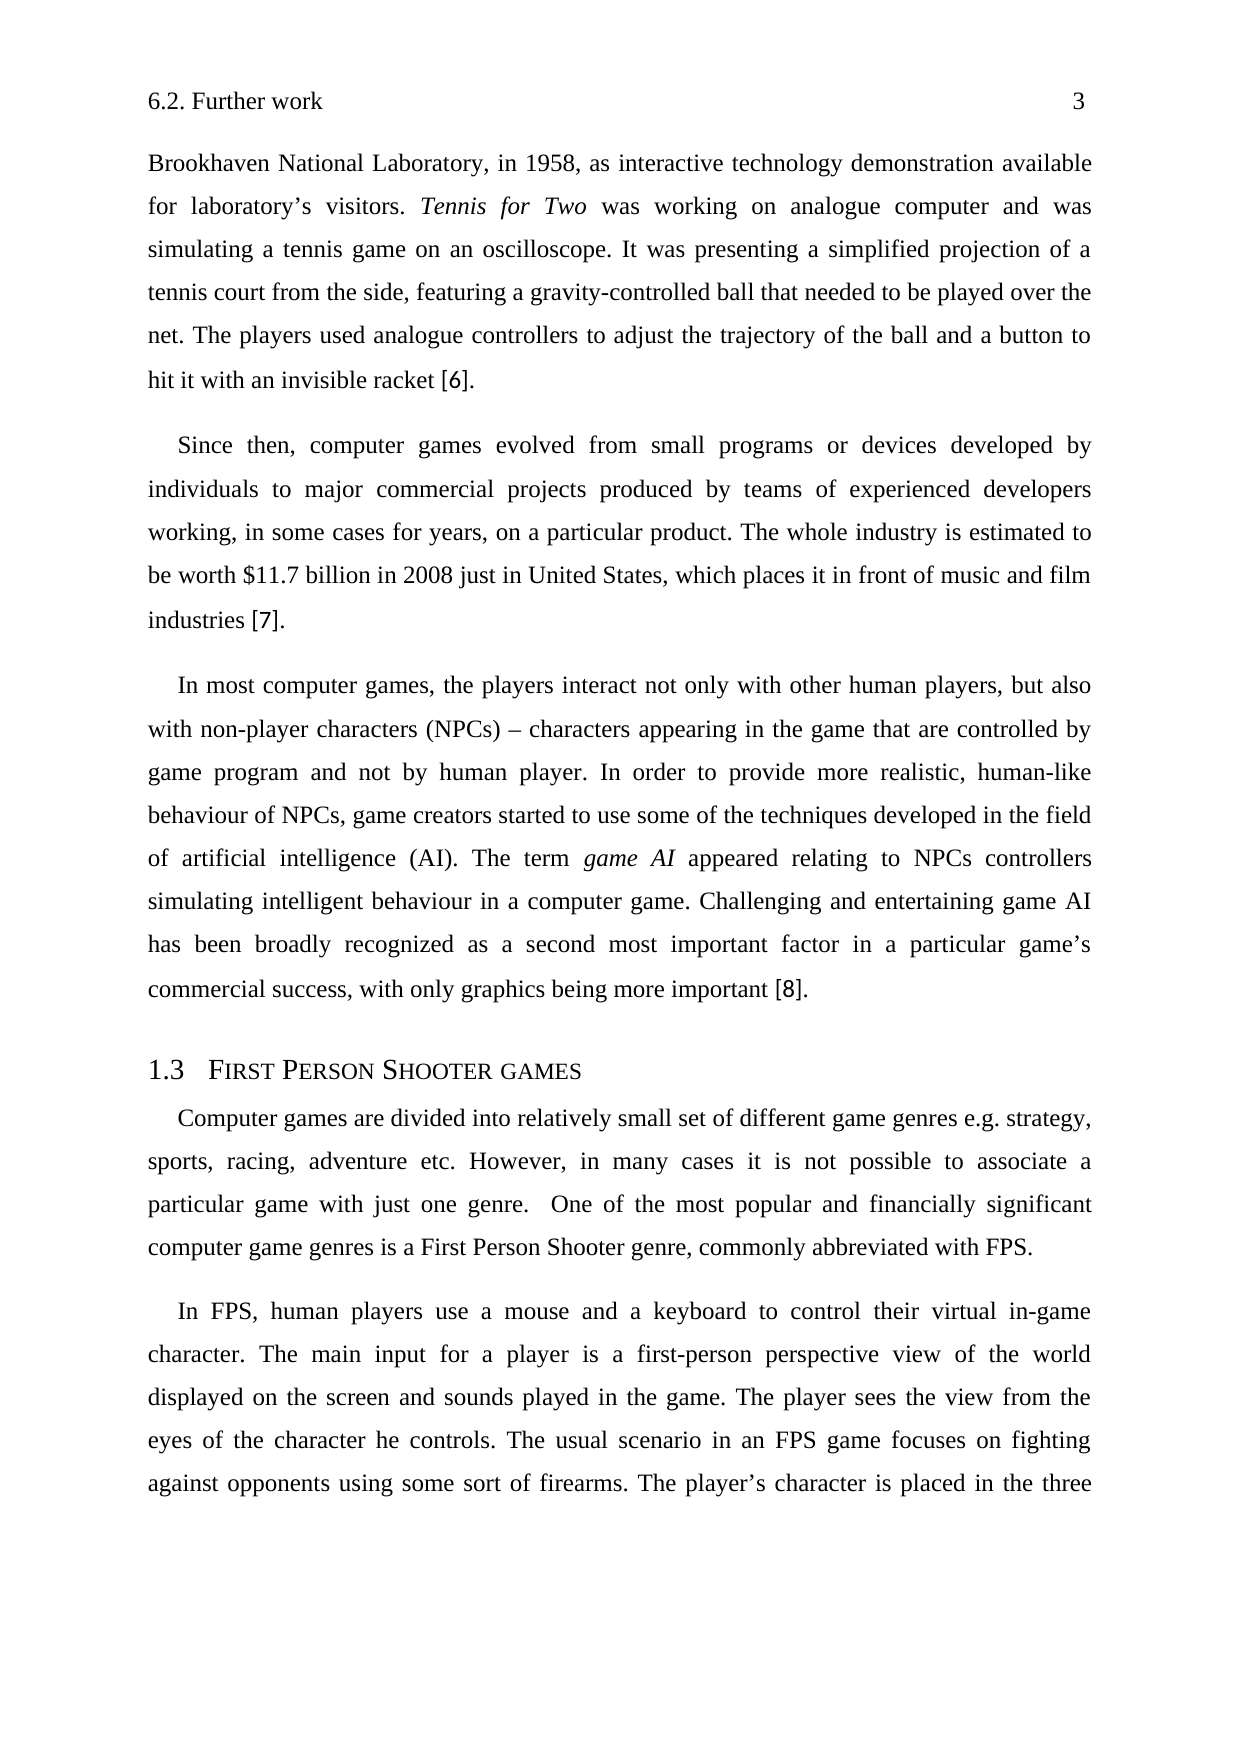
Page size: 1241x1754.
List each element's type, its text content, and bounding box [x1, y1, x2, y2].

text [148, 148, 1093, 394]
text In most computer games, the players interact not only with other human players, but also with non-player characters (NPCs) – characters appearing in the game that are controlled by game program and not by human player. In order to provide more realistic, human-like behaviour of NPCs, game creators started to use some of the techniques developed in the field of artificial intelligence (AI). The term game AI appeared relating to NPCs controllers simulating intelligent behaviour in a computer game. Challenging and entertaining game AI has been broadly recognized as a second most important factor in a particular game’s commercial success, with only graphics being more important [8]. [148, 671, 1093, 1004]
text Computer games are divided into relatively small set of different game genres e.g. strategy, sports, racing, adventure etc. However, in many cases it is not possible to associate a particular game with just one genre. One of the most popular and financially significant computer game genres is a First Person Shooter genre, commonly abbreviated with FPS. [148, 1103, 1093, 1261]
text Since then, computer games evolved from small programs or devices developed by individuals to major commercial projects produced by teams of experienced developers working, in some cases for years, on a particular product. The whole industry is estimated to be worth $11.7 billion in 2008 just in United States, which places it in front of music and film industries [7]. [148, 431, 1093, 634]
subtitle First Person Shooter games [148, 1052, 1093, 1086]
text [148, 1296, 1093, 1497]
